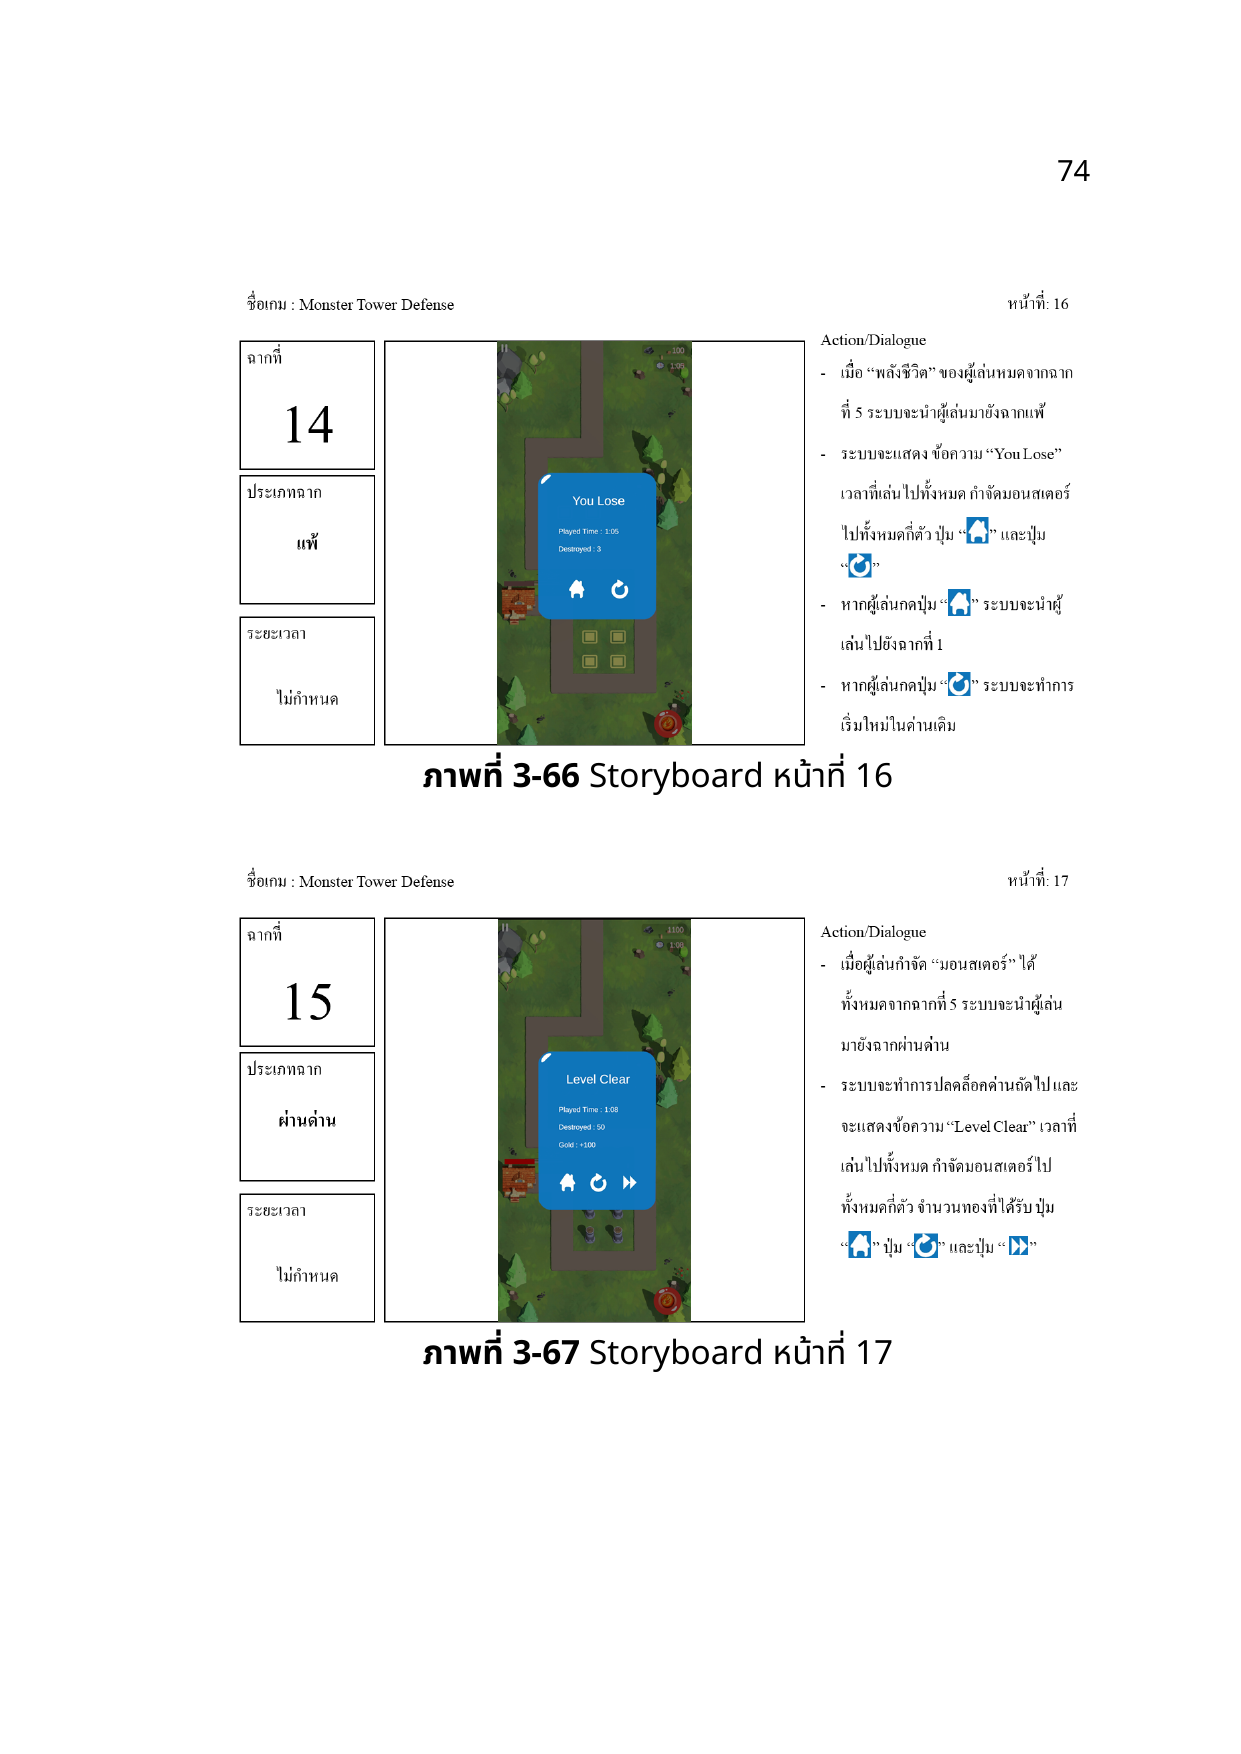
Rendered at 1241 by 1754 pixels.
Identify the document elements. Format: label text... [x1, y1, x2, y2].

picture [229, 847, 1086, 1329]
text ภาพที่ 3-66 Storyboard หน้าที่ 16 [225, 752, 1090, 802]
picture [229, 270, 1086, 752]
text ภาพที่ 3-67 Storyboard หน้าที่ 17 [225, 1329, 1090, 1379]
